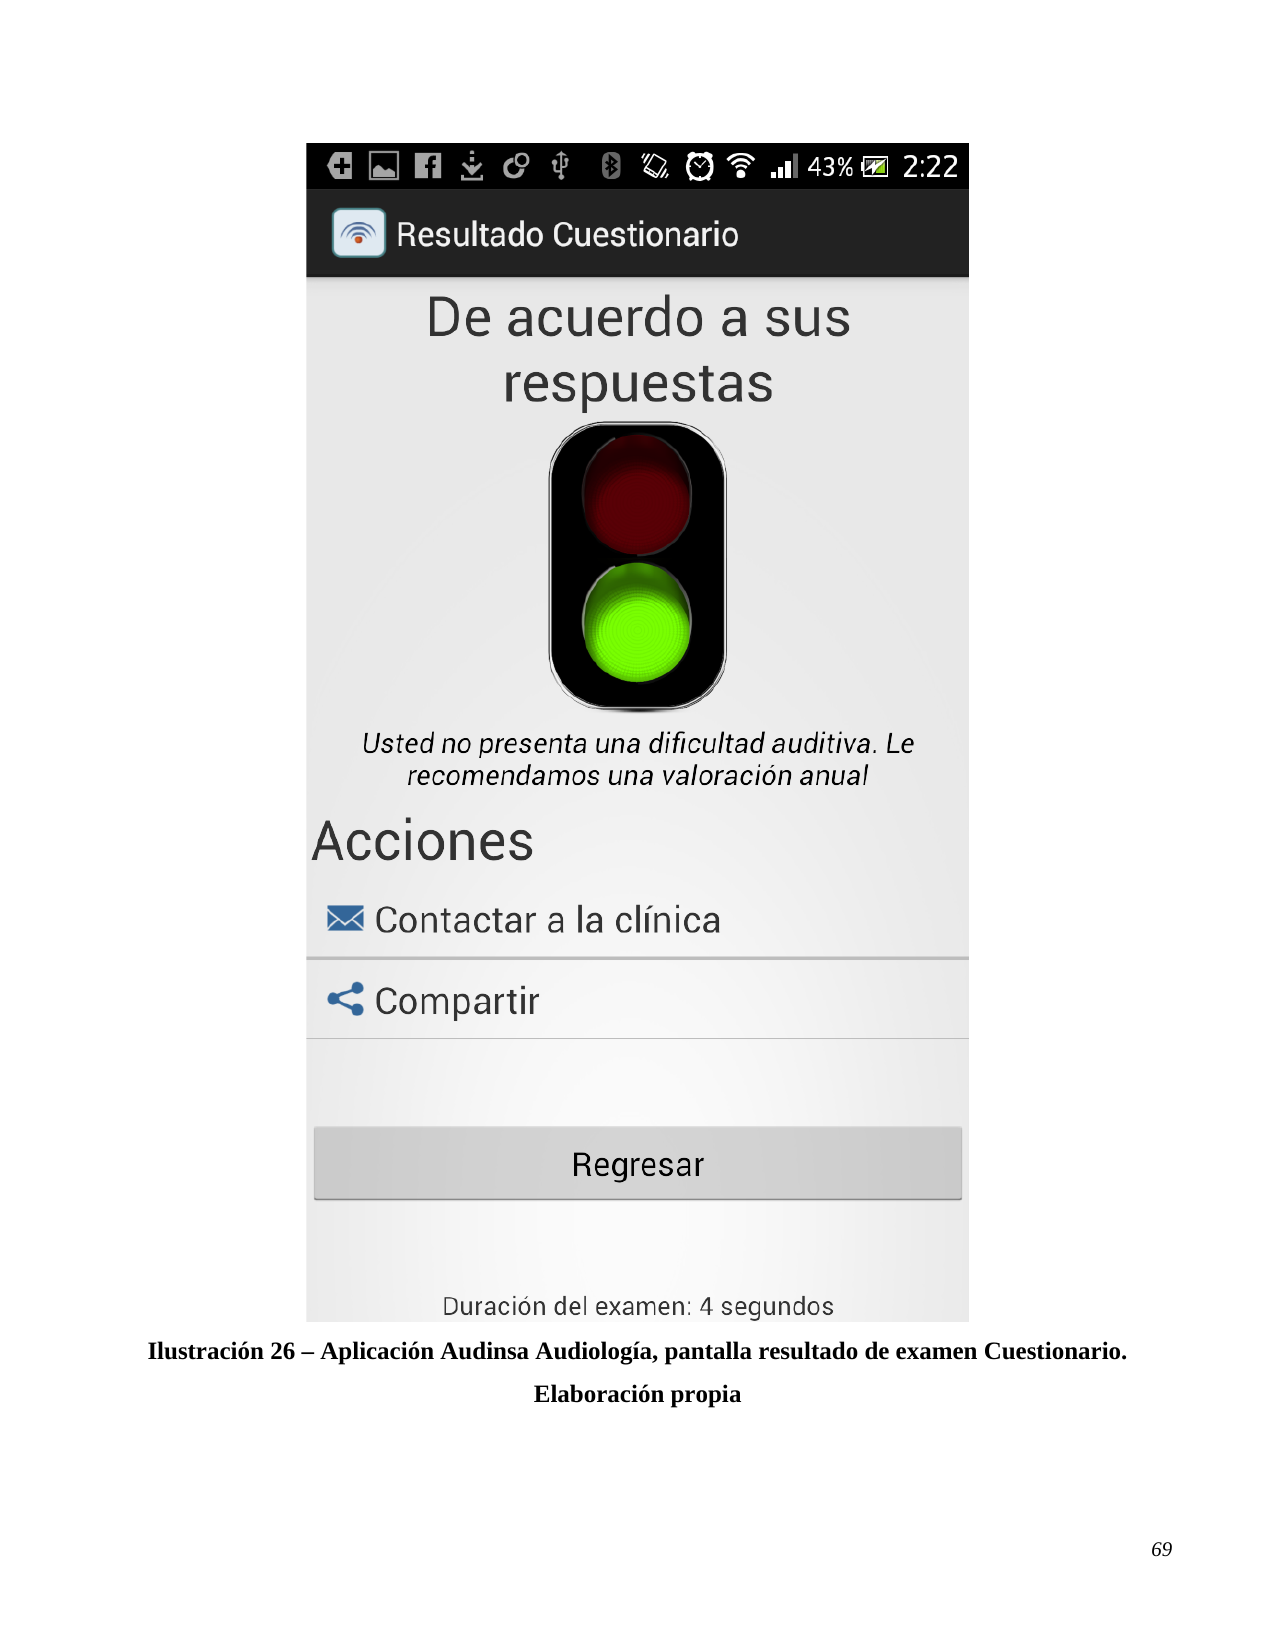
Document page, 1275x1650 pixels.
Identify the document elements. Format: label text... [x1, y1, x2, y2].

text Elaboración propia [103, 1379, 1172, 1408]
picture [306, 143, 969, 1322]
text Ilustración 26 – Aplicación Audinsa Audiología, pantalla resultado de examen Cuestionario. [103, 1336, 1172, 1365]
